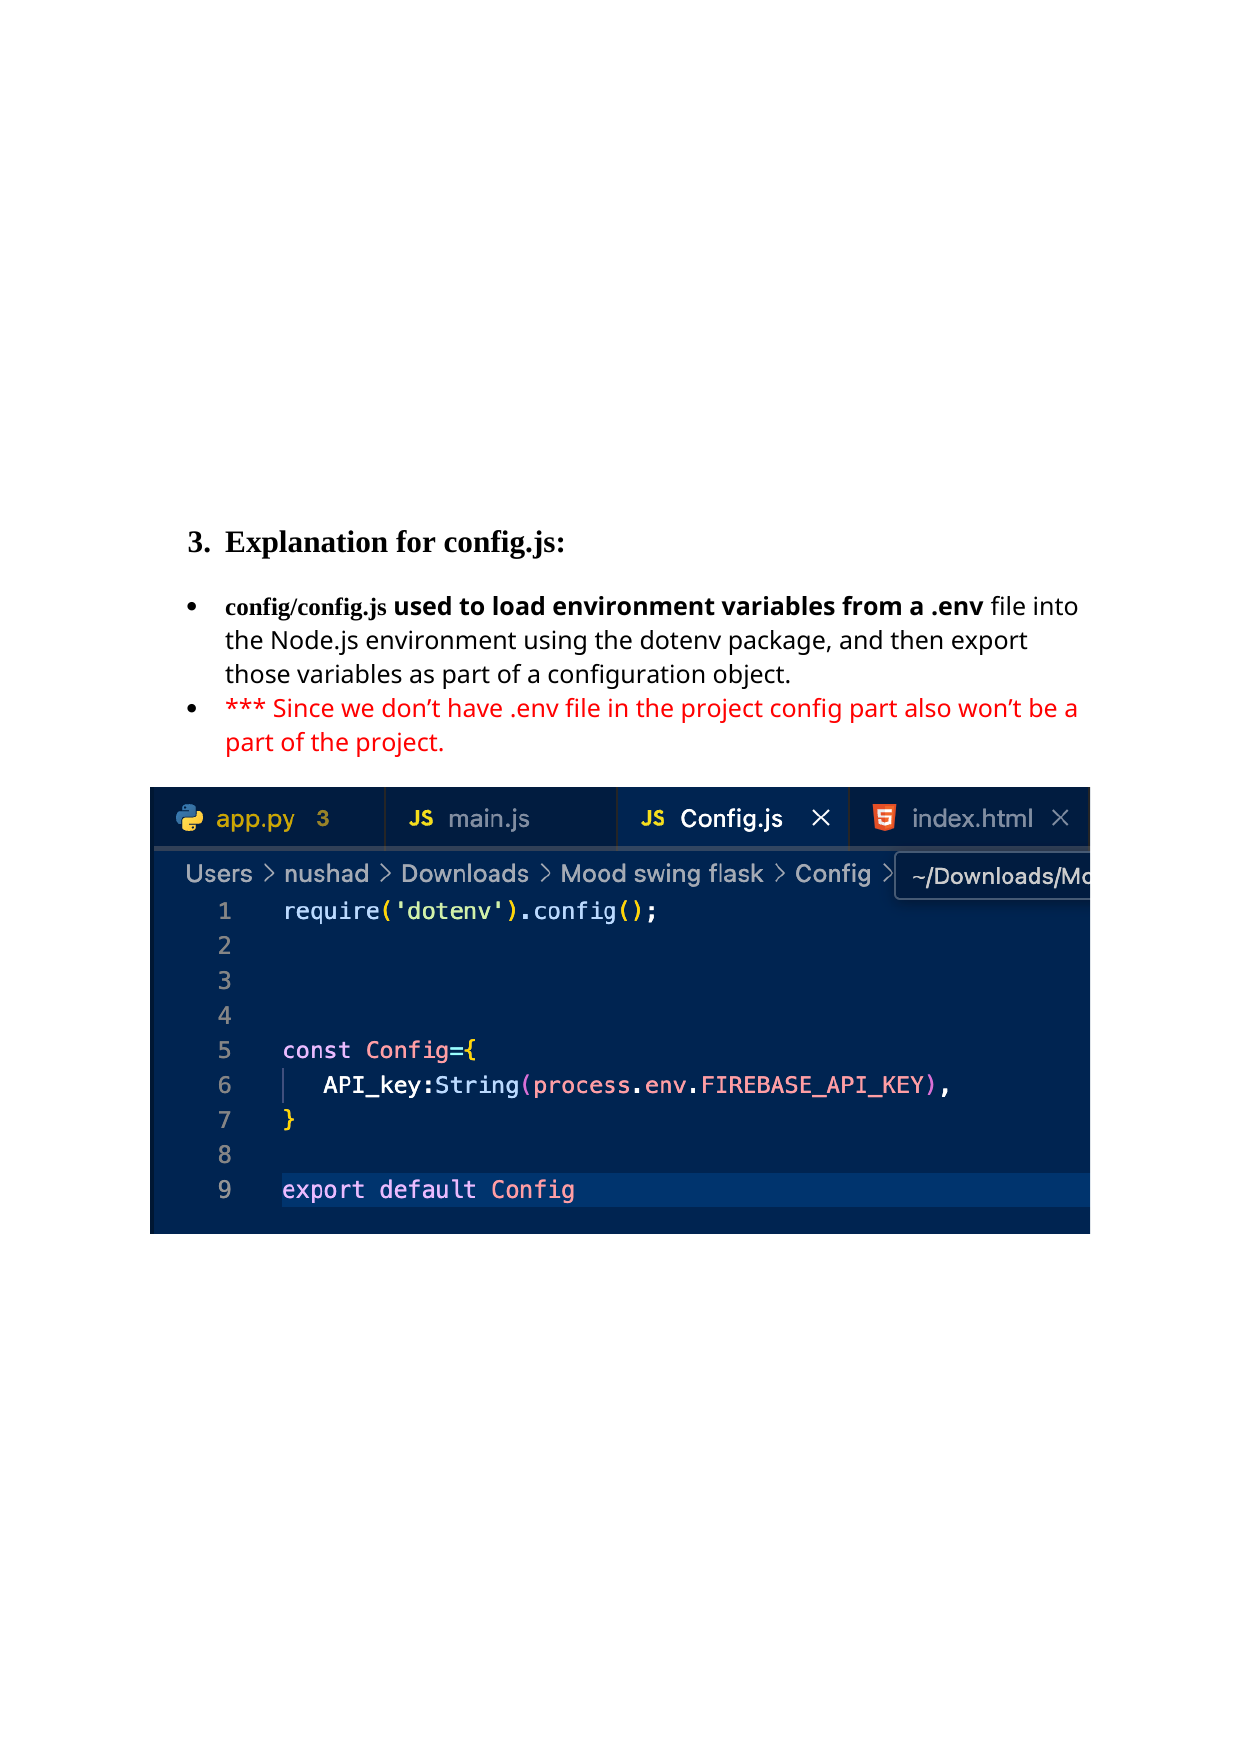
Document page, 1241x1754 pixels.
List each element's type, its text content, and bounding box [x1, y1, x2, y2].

list *** Since we don’t have .env file in the project config part also won’t be a part of the project. [187, 691, 1090, 759]
list Explanation for config.js: [187, 524, 1090, 560]
picture [150, 787, 1091, 1234]
list config/config.js used to load environment variables from a .env file into the Node.js environment using the dotenv package, and then export those variables as part of a configuration object. [187, 588, 1090, 691]
